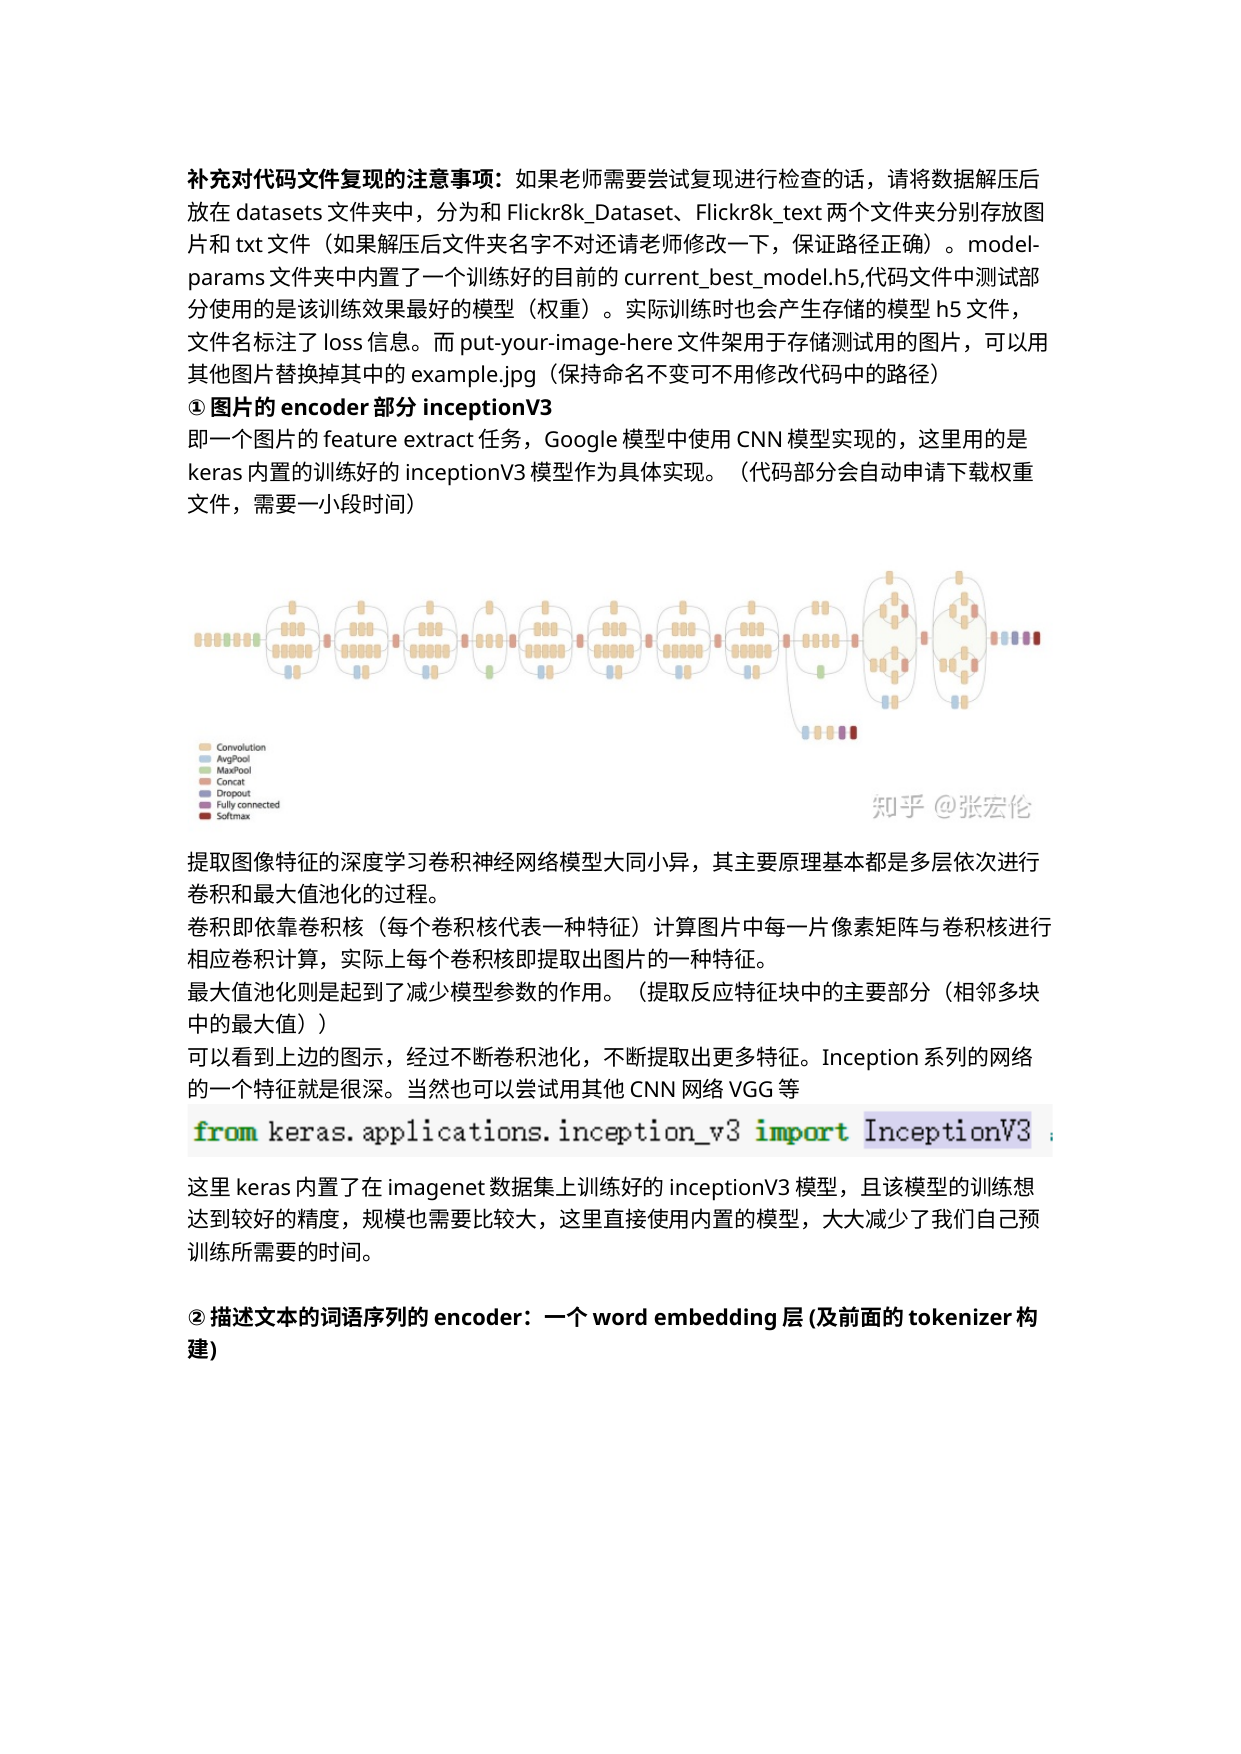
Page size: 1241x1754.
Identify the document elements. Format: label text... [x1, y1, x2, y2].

text 即一个图片的feature extract任务，Google模型中使用CNN模型实现的，这里用的是keras内置的训练好的inceptionV3模型作为具体实现。（代码部分会自动申请下载权重文件，需要一小段时间） [187, 422, 1053, 519]
picture [187, 1104, 1053, 1157]
text ②描述文本的词语序列的encoder：一个word embedding层 (及前面的tokenizer构建) [187, 1299, 1053, 1364]
text 这里keras内置了在imagenet数据集上训练好的inceptionV3模型，且该模型的训练想达到较好的精度，规模也需要比较大，这里直接使用内置的模型，大大减少了我们自己预训练所需要的时间。 [187, 1169, 1053, 1267]
text ①图片的encoder部分 inceptionV3 [187, 389, 1053, 422]
text 补充对代码文件复现的注意事项：如果老师需要尝试复现进行检查的话，请将数据解压后放在datasets文件夹中，分为和Flickr8k_Dataset、Flickr8k_text两个文件夹分别存放图片和txt文件（如果解压后文件夹名字不对还请老师修改一下，保证路径正确）。model-params文件夹中内置了一个训练好的目前的current_best_model.h5,代码文件中测试部分使用的是该训练效果最好的模型（权重）。实际训练时也会产生存储的模型h5文件，文件名标注了loss信息。而put-your-image-here文件架用于存储测试用的图片，可以用其他图片替换掉其中的example.jpg（保持命名不变可不用修改代码中的路径） [187, 162, 1053, 389]
text 最大值池化则是起到了减少模型参数的作用。（提取反应特征块中的主要部分（相邻多块中的最大值）） [187, 974, 1053, 1039]
text 卷积即依靠卷积核（每个卷积核代表一种特征）计算图片中每一片像素矩阵与卷积核进行相应卷积计算，实际上每个卷积核即提取出图片的一种特征。 [187, 909, 1053, 974]
text 提取图像特征的深度学习卷积神经网络模型大同小异，其主要原理基本都是多层依次进行 [187, 844, 1053, 877]
text 可以看到上边的图示，经过不断卷积池化，不断提取出更多特征。Inception系列的网络的一个特征就是很深。当然也可以尝试用其他CNN网络VGG等 [187, 1039, 1053, 1104]
text 卷积和最大值池化的过程。 [187, 877, 1053, 909]
picture [187, 519, 1053, 842]
